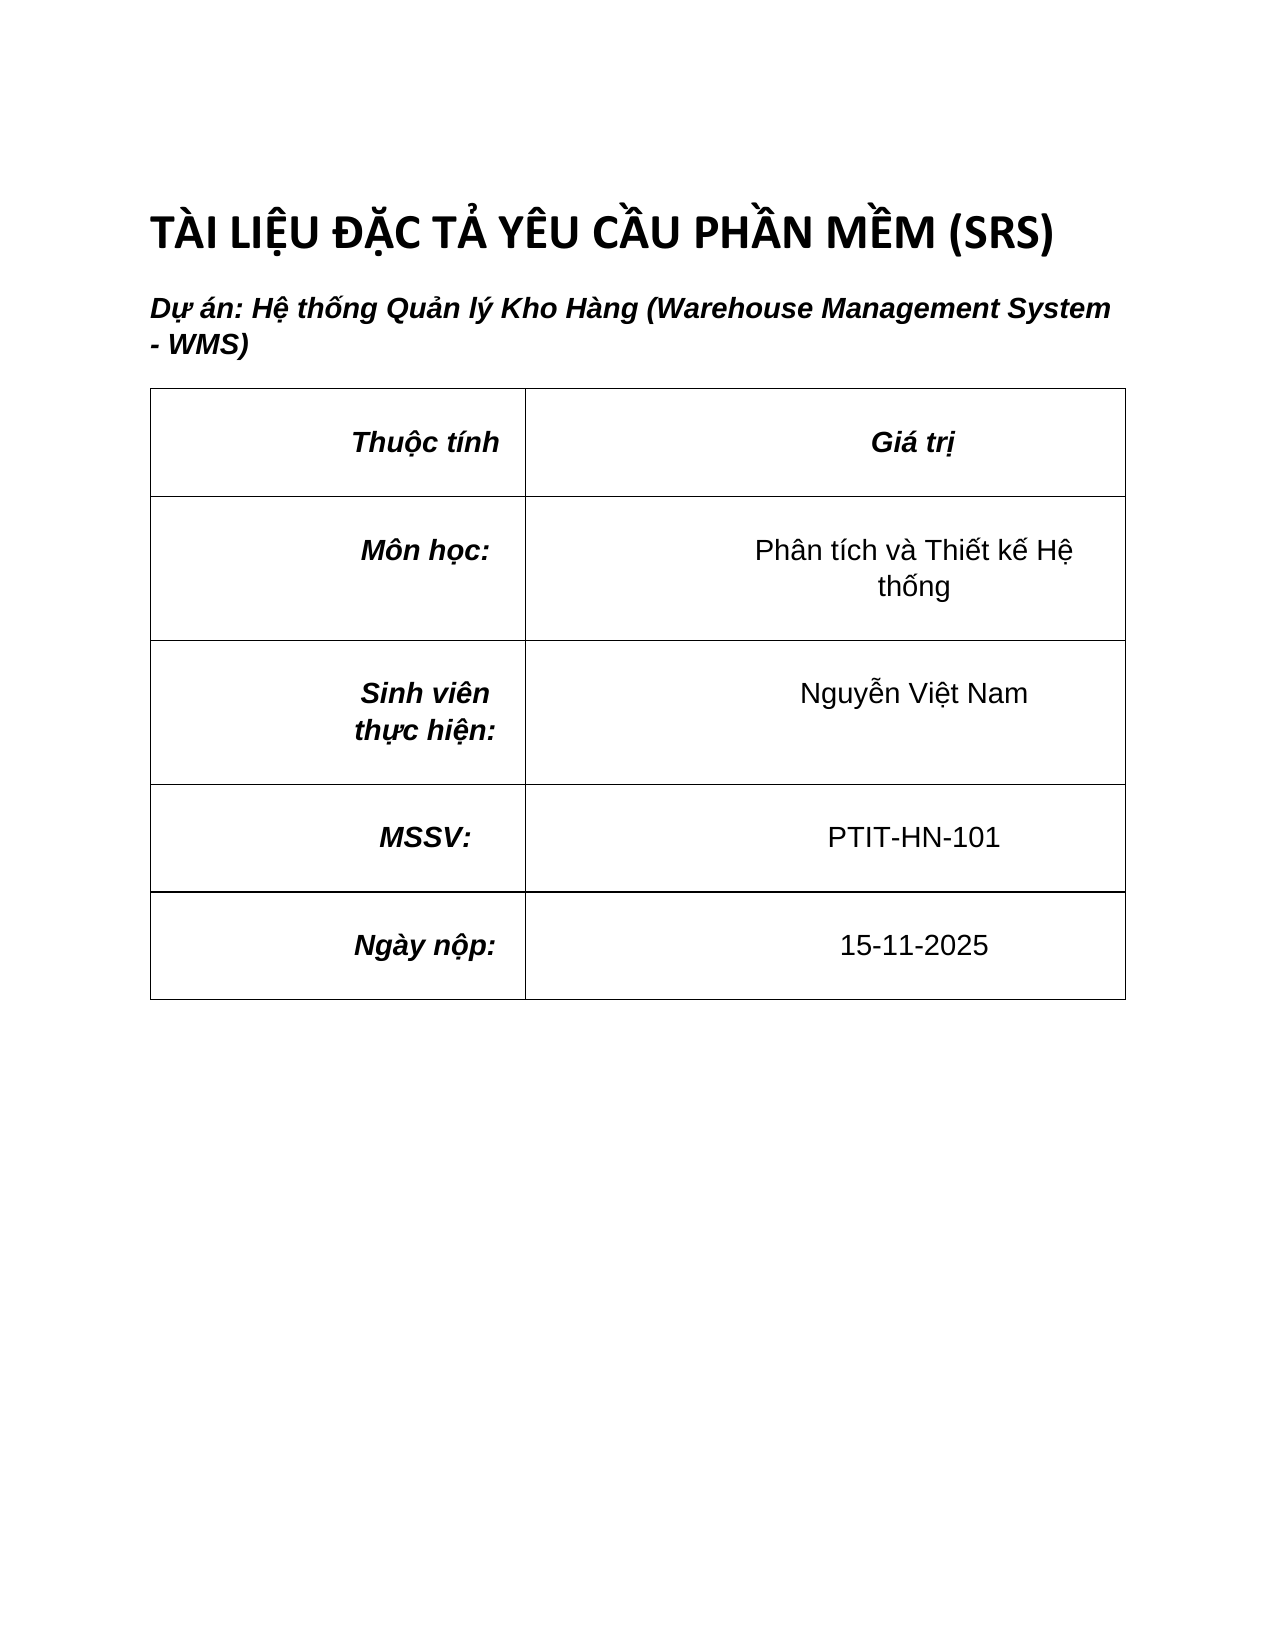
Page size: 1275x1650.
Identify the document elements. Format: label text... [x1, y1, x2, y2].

table_cell Sinh viên thực hiện: [151, 641, 525, 783]
table_cell Ngày nộp: [151, 893, 525, 999]
table_header Thuộc tính [151, 389, 525, 496]
table_cell 15-11-2025 [526, 893, 1125, 999]
table_cell PTIT-HN-101 [526, 785, 1125, 891]
text Dự án: Hệ thống Quản lý Kho Hàng (Warehouse Management System - WMS) [150, 291, 1125, 361]
table_header Giá trị [526, 389, 1125, 496]
table_cell Nguyễn Việt Nam [526, 641, 1125, 783]
table_cell Môn học: [151, 497, 525, 640]
table_cell MSSV: [151, 785, 525, 891]
subtitle TÀI LIỆU ĐẶC TẢ YÊU CẦU PHẦN MỀM (SRS) [150, 200, 1125, 261]
table_cell Phân tích và Thiết kế Hệ thống [526, 497, 1125, 640]
